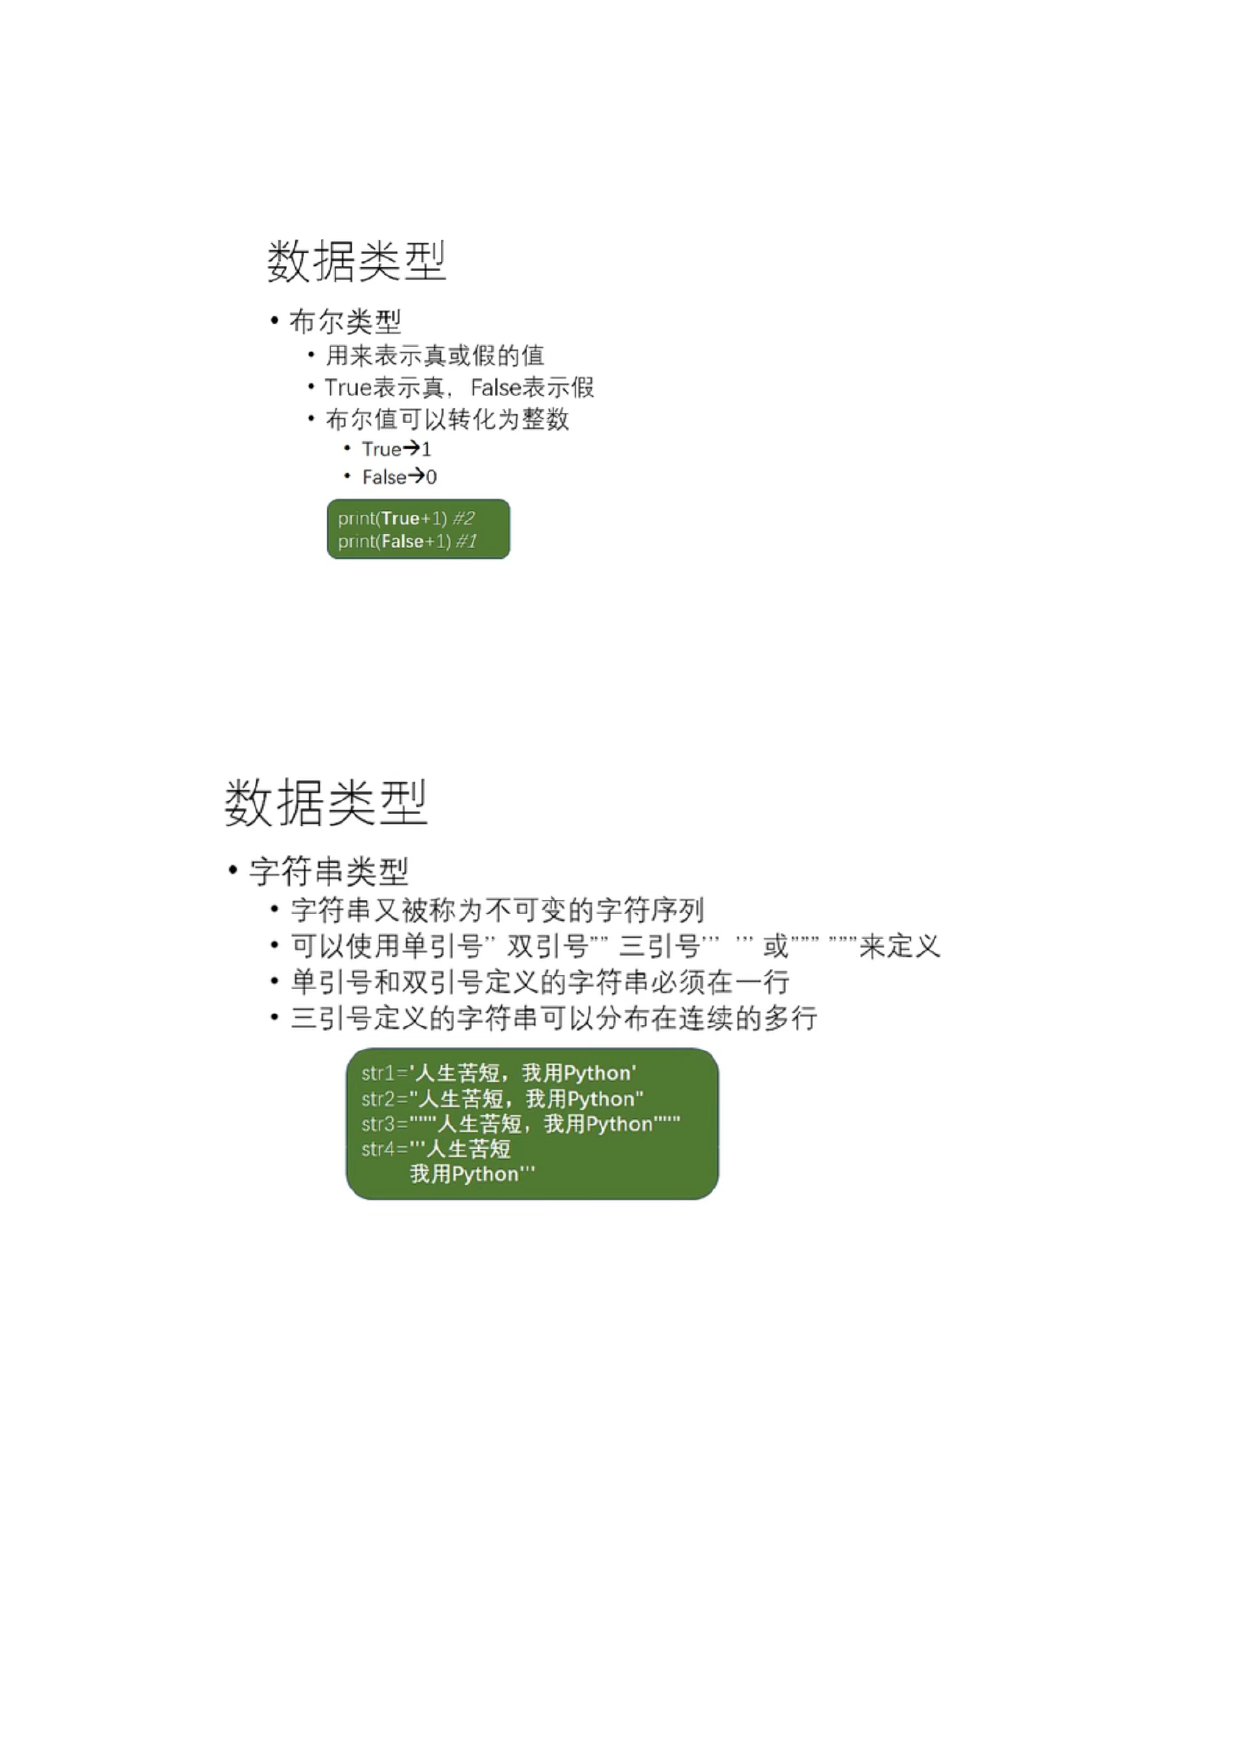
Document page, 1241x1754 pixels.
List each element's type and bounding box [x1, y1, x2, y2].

picture [207, 197, 1023, 628]
picture [177, 726, 1097, 1259]
